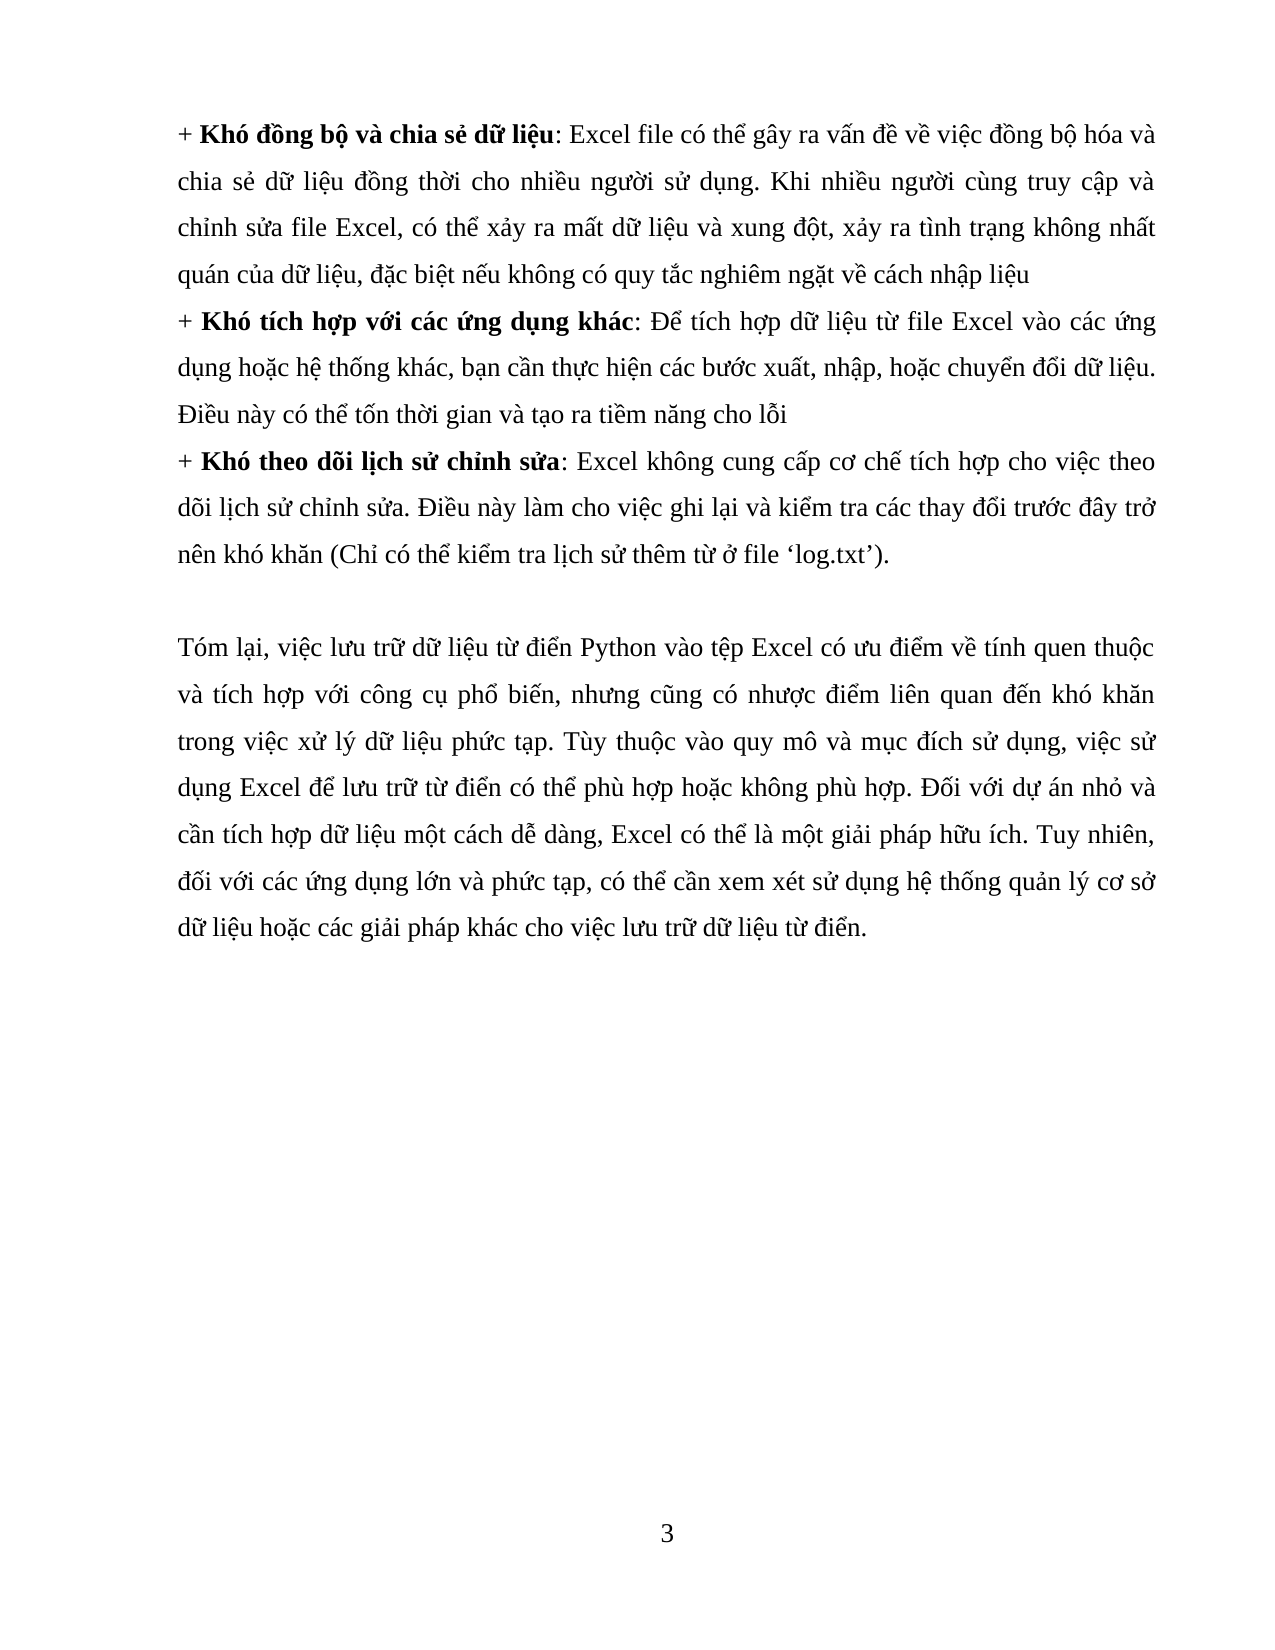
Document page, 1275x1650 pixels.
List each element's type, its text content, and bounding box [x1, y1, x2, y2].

text + Khó tích hợp với các ứng dụng khác: Để tích hợp dữ liệu từ file Excel vào các ứng dụng hoặc hệ thống khác, bạn cần thực hiện các bước xuất, nhập, hoặc chuyển đổi dữ liệu. Điều này có thể tốn thời gian và tạo ra tiềm năng cho lỗi [177, 305, 1157, 429]
text + Khó theo dõi lịch sử chỉnh sửa: Excel không cung cấp cơ chế tích hợp cho việc theo dõi lịch sử chỉnh sửa. Điều này làm cho việc ghi lại và kiểm tra các thay đổi trước đây trở nên khó khăn (Chỉ có thể kiểm tra lịch sử thêm từ ở file ‘log.txt’). [177, 445, 1157, 569]
text + Khó đồng bộ và chia sẻ dữ liệu: Excel file có thể gây ra vấn đề về việc đồng bộ hóa và chia sẻ dữ liệu đồng thời cho nhiều người sử dụng. Khi nhiều người cùng truy cập và chỉnh sửa file Excel, có thể xảy ra mất dữ liệu và xung đột, xảy ra tình trạng không nhất quán của dữ liệu, đặc biệt nếu không có quy tắc nghiêm ngặt về cách nhập liệu [177, 118, 1157, 289]
text Tóm lại, việc lưu trữ dữ liệu từ điển Python vào tệp Excel có ưu điểm về tính quen thuộc và tích hợp với công cụ phổ biến, nhưng cũng có nhược điểm liên quan đến khó khăn trong việc xử lý dữ liệu phức tạp. Tùy thuộc vào quy mô và mục đích sử dụng, việc sử dụng Excel để lưu trữ từ điển có thể phù hợp hoặc không phù hợp. Đối với dự án nhỏ và cần tích hợp dữ liệu một cách dễ dàng, Excel có thể là một giải pháp hữu ích. Tuy nhiên, đối với các ứng dụng lớn và phức tạp, có thể cần xem xét sử dụng hệ thống quản lý cơ sở dữ liệu hoặc các giải pháp khác cho việc lưu trữ dữ liệu từ điển. [177, 631, 1157, 943]
